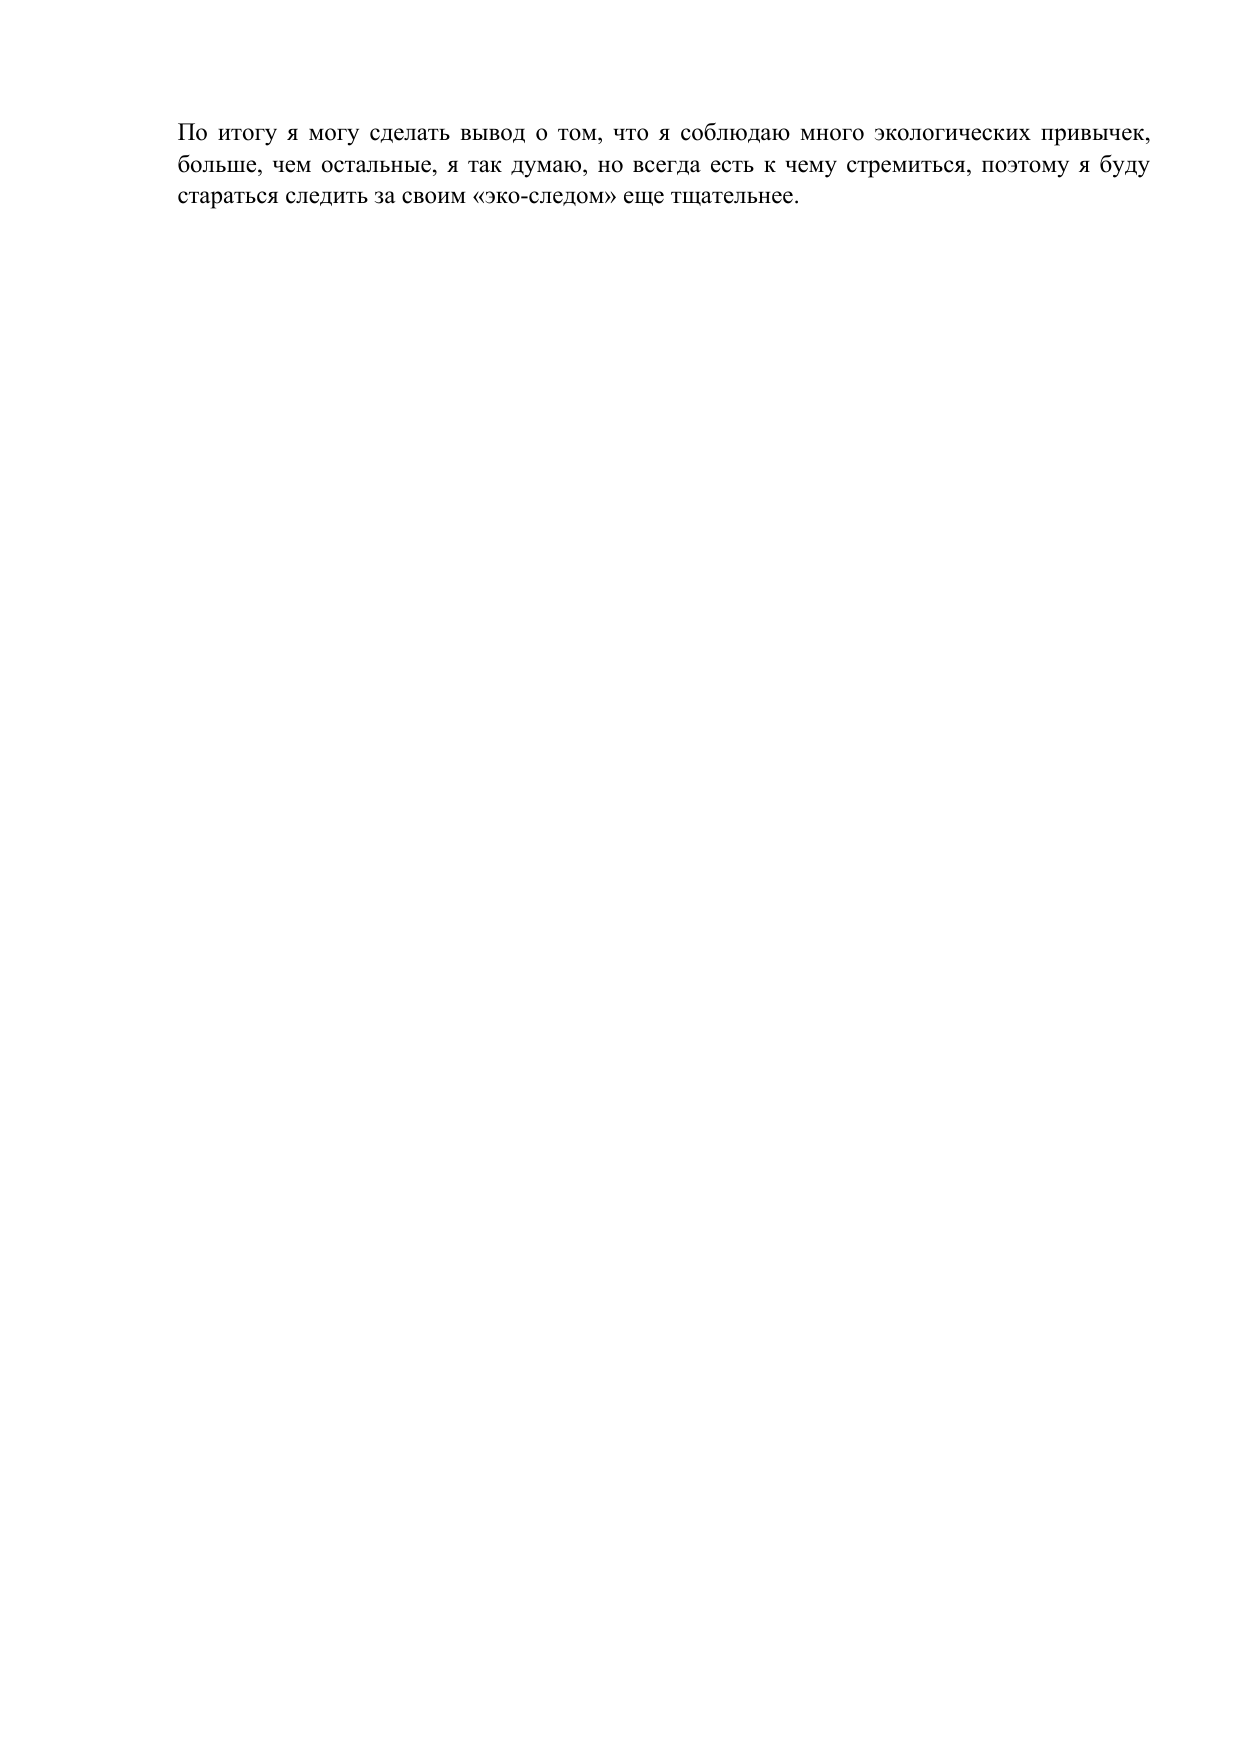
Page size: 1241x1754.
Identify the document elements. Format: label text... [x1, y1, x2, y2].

text По итогу я могу сделать вывод о том, что я соблюдаю много экологических привычек, больше, чем остальные, я так думаю, но всегда есть к чему стремиться, поэтому я буду стараться следить за своим «эко-следом» еще тщательнее. [177, 118, 1152, 209]
